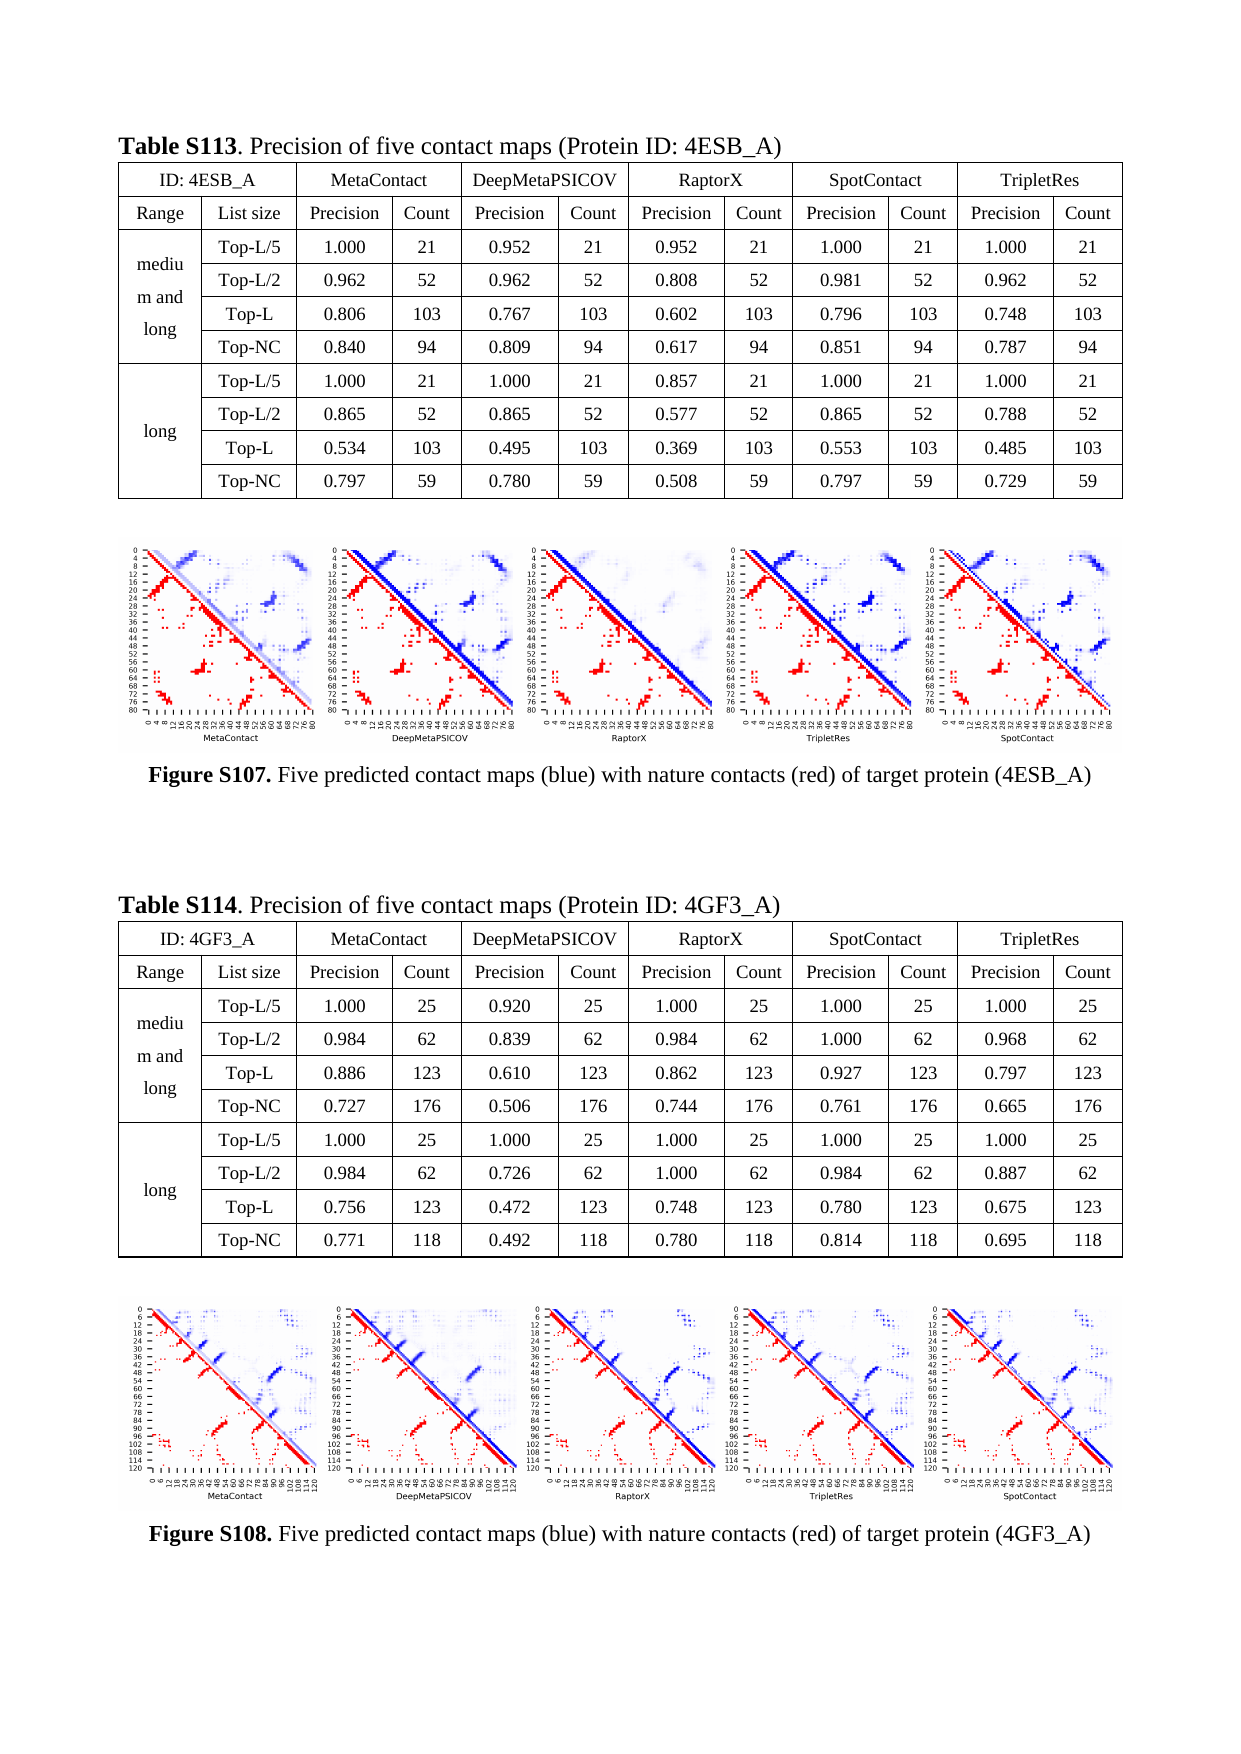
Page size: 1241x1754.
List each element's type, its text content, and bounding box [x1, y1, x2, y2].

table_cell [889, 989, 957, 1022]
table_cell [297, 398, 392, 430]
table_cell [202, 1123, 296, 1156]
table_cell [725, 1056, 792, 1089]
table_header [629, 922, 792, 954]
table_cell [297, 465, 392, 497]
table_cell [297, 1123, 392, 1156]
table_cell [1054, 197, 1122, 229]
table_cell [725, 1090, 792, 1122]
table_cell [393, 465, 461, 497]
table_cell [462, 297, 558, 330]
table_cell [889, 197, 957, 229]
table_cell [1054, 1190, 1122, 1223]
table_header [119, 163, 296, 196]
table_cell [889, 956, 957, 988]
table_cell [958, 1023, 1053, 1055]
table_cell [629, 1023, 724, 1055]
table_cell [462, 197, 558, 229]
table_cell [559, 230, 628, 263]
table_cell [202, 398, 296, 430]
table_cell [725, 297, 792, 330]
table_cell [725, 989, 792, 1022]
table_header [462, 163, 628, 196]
text Figure S108. Five predicted contact maps (blue) with nature contacts (red) of target protein (4GF3_A) [118, 1517, 1122, 1550]
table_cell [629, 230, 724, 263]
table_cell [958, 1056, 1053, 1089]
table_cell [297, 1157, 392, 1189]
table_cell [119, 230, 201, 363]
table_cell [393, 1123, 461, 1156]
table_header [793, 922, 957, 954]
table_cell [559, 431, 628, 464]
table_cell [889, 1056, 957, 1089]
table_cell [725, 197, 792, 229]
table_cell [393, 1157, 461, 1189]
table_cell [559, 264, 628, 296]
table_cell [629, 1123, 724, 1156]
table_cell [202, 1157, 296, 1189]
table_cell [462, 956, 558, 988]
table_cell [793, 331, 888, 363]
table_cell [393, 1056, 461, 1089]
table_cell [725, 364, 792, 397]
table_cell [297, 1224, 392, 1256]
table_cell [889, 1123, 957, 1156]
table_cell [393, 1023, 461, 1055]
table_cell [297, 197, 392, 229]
text Figure S107. Five predicted contact maps (blue) with nature contacts (red) of target protein (4ESB_A) [118, 758, 1122, 791]
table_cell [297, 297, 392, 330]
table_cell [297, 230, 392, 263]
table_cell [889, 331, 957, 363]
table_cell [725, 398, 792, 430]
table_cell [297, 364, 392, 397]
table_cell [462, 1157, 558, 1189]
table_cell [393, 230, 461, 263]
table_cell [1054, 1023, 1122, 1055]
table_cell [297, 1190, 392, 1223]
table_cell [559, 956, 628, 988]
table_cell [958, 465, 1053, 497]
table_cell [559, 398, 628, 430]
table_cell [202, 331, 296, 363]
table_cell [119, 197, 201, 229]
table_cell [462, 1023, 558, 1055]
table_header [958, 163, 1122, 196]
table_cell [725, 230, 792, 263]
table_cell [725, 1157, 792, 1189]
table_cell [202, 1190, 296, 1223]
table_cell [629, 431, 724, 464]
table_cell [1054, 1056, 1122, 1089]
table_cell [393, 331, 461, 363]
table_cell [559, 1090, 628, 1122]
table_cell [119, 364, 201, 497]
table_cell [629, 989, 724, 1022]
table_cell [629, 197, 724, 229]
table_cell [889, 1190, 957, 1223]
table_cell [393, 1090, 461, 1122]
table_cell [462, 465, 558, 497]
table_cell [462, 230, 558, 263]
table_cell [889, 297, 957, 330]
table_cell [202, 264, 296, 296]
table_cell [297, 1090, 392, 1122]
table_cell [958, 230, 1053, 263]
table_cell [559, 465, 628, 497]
text Table S113. Precision of five contact maps (Protein ID: 4ESB_A) [118, 129, 1122, 162]
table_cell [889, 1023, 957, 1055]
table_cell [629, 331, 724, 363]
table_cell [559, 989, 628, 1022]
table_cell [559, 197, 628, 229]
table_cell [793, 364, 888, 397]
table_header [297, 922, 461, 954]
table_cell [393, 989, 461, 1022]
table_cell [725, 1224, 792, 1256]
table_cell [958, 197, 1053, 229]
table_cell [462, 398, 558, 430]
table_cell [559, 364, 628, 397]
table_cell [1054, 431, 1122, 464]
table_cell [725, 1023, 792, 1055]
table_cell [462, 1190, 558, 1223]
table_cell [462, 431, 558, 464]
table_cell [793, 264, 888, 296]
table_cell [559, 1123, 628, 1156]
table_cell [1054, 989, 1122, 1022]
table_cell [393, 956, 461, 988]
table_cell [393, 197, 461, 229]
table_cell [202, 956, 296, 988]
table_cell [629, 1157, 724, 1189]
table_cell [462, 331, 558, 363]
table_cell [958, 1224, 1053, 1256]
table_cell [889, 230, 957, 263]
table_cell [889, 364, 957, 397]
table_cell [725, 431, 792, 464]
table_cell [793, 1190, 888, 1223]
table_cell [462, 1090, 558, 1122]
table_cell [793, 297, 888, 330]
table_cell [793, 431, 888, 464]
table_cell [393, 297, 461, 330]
picture [118, 1296, 1123, 1511]
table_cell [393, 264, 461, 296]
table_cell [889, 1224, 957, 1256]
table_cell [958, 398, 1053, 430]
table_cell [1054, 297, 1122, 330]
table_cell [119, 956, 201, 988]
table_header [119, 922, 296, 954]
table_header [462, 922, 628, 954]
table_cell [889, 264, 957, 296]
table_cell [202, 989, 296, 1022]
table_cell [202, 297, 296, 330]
text Table S114. Precision of five contact maps (Protein ID: 4GF3_A) [118, 888, 1122, 921]
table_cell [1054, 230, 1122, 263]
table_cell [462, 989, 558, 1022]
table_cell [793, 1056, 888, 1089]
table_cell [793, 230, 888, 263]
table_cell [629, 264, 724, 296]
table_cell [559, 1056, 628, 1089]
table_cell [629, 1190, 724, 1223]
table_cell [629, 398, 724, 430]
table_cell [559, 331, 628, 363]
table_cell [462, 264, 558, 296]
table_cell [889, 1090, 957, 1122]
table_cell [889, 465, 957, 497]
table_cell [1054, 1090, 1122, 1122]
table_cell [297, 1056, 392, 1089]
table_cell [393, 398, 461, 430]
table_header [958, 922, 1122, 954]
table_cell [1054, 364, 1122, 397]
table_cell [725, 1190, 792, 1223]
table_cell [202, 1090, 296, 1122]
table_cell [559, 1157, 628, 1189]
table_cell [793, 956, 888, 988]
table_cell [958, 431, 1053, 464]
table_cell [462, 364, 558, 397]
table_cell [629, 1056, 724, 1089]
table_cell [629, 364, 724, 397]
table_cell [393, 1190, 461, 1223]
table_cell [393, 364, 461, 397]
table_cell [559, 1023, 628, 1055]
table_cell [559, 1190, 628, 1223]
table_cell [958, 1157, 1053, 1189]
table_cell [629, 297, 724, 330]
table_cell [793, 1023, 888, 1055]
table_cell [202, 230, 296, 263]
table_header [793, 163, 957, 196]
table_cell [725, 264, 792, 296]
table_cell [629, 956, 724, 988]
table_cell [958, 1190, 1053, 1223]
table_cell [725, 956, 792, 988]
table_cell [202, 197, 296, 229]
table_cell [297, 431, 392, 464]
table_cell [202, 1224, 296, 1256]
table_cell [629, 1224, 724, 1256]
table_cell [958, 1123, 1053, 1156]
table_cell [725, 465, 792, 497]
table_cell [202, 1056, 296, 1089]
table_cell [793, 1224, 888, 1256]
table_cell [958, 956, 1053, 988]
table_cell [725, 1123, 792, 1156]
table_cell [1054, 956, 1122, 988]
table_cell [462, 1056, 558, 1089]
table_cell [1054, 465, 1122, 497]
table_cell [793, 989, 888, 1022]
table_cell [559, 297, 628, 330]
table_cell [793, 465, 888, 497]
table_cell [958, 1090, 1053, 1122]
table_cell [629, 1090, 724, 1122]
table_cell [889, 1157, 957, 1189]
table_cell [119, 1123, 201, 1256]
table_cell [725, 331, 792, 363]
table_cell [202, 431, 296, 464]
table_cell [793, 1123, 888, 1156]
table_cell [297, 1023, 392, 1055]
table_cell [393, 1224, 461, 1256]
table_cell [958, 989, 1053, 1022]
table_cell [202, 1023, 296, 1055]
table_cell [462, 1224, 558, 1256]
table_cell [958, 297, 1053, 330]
picture [118, 537, 1123, 753]
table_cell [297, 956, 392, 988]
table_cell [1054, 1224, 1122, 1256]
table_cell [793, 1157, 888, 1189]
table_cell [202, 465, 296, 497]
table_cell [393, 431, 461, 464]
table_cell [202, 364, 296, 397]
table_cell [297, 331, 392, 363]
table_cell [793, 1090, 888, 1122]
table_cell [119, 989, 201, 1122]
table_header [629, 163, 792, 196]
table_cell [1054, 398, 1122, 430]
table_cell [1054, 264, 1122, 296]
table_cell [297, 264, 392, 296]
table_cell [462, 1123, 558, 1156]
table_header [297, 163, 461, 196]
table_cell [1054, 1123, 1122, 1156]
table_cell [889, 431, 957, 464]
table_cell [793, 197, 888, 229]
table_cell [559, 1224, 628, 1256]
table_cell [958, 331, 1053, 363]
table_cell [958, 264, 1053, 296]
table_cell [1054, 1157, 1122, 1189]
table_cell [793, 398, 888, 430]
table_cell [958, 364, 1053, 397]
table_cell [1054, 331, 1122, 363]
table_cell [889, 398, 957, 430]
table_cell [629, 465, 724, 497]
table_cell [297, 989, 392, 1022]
